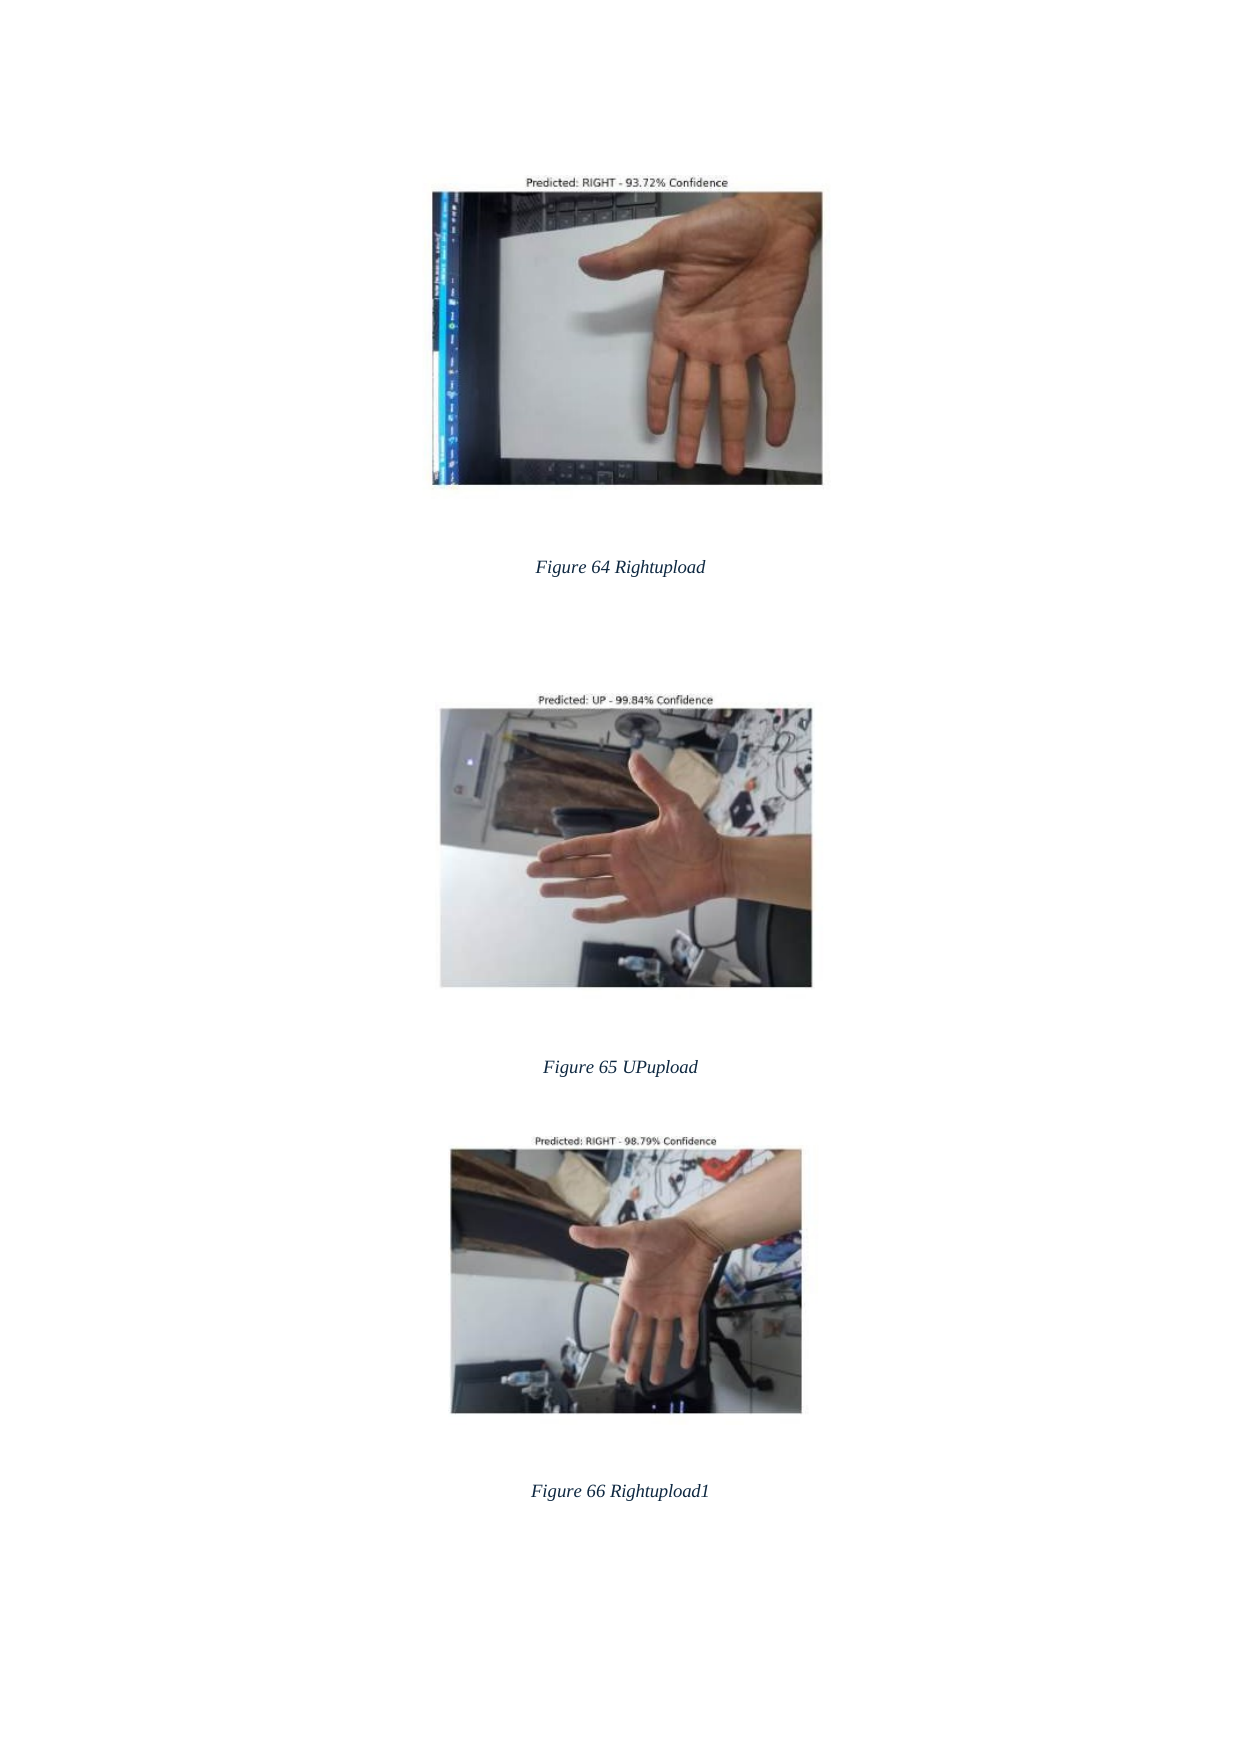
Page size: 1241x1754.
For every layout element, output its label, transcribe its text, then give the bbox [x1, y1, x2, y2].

text Figure 66 Rightupload1 [137, 1480, 1103, 1502]
text Figure 64 Rightupload [137, 556, 1103, 578]
picture [422, 175, 831, 500]
picture [448, 1136, 819, 1425]
text Figure 65 UPupload [137, 1056, 1103, 1078]
picture [435, 693, 824, 1000]
